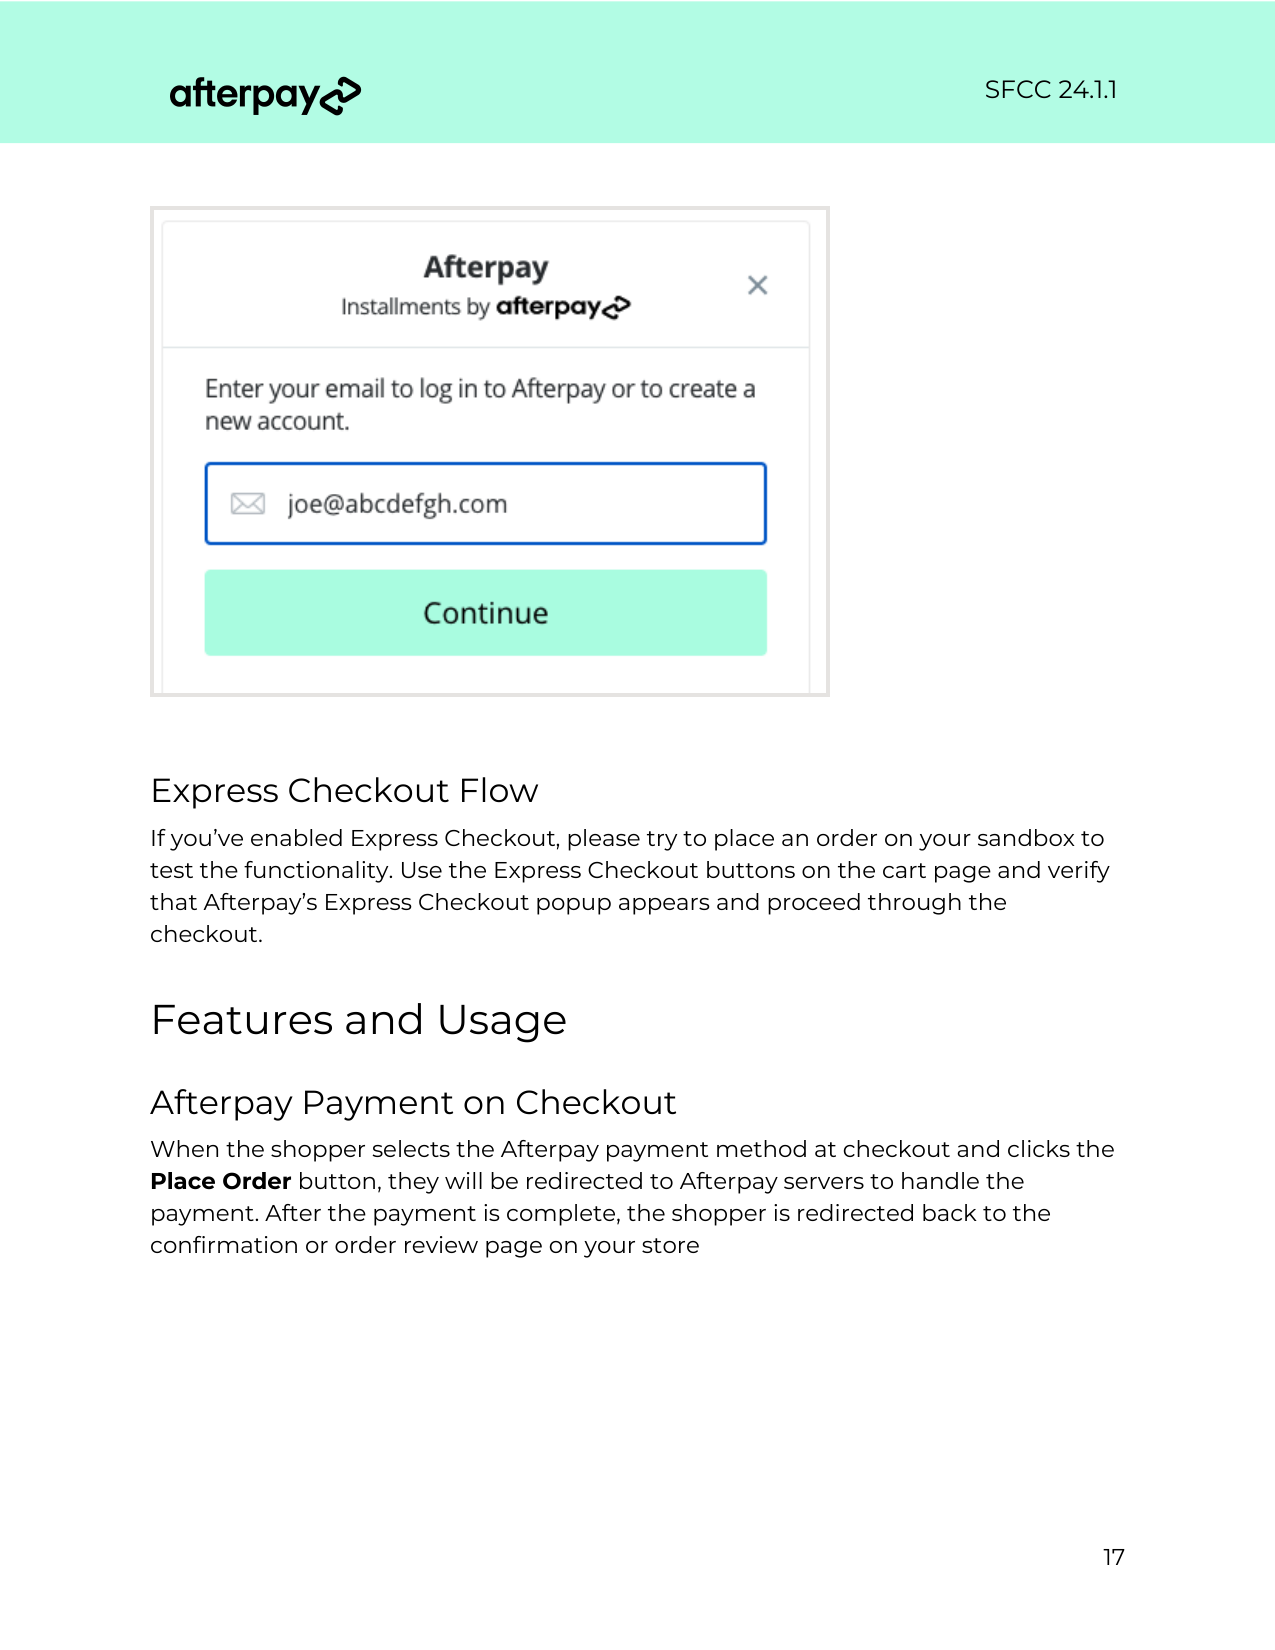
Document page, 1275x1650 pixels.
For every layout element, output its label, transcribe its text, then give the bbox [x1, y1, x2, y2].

text When the shopper selects the Afterpay payment method at checkout and clicks the Place Order button, they will be redirected to Afterpay servers to handle the payment. After the payment is complete, the shopper is redirected back to the confirmation or order review page on your store [150, 1135, 1125, 1259]
subtitle Afterpay Payment on Checkout [150, 1082, 1125, 1123]
subtitle Express Checkout Flow [150, 771, 1125, 811]
picture [154, 210, 826, 693]
subtitle Features and Usage [150, 994, 1125, 1044]
text If you’ve enabled Express Checkout, please try to place an order on your sandbox to test the functionality. Use the Express Checkout buttons on the cart page and verify that Afterpay’s Express Checkout popup appears and proceed through the checkout. [150, 824, 1125, 948]
picture [134, 48, 397, 144]
